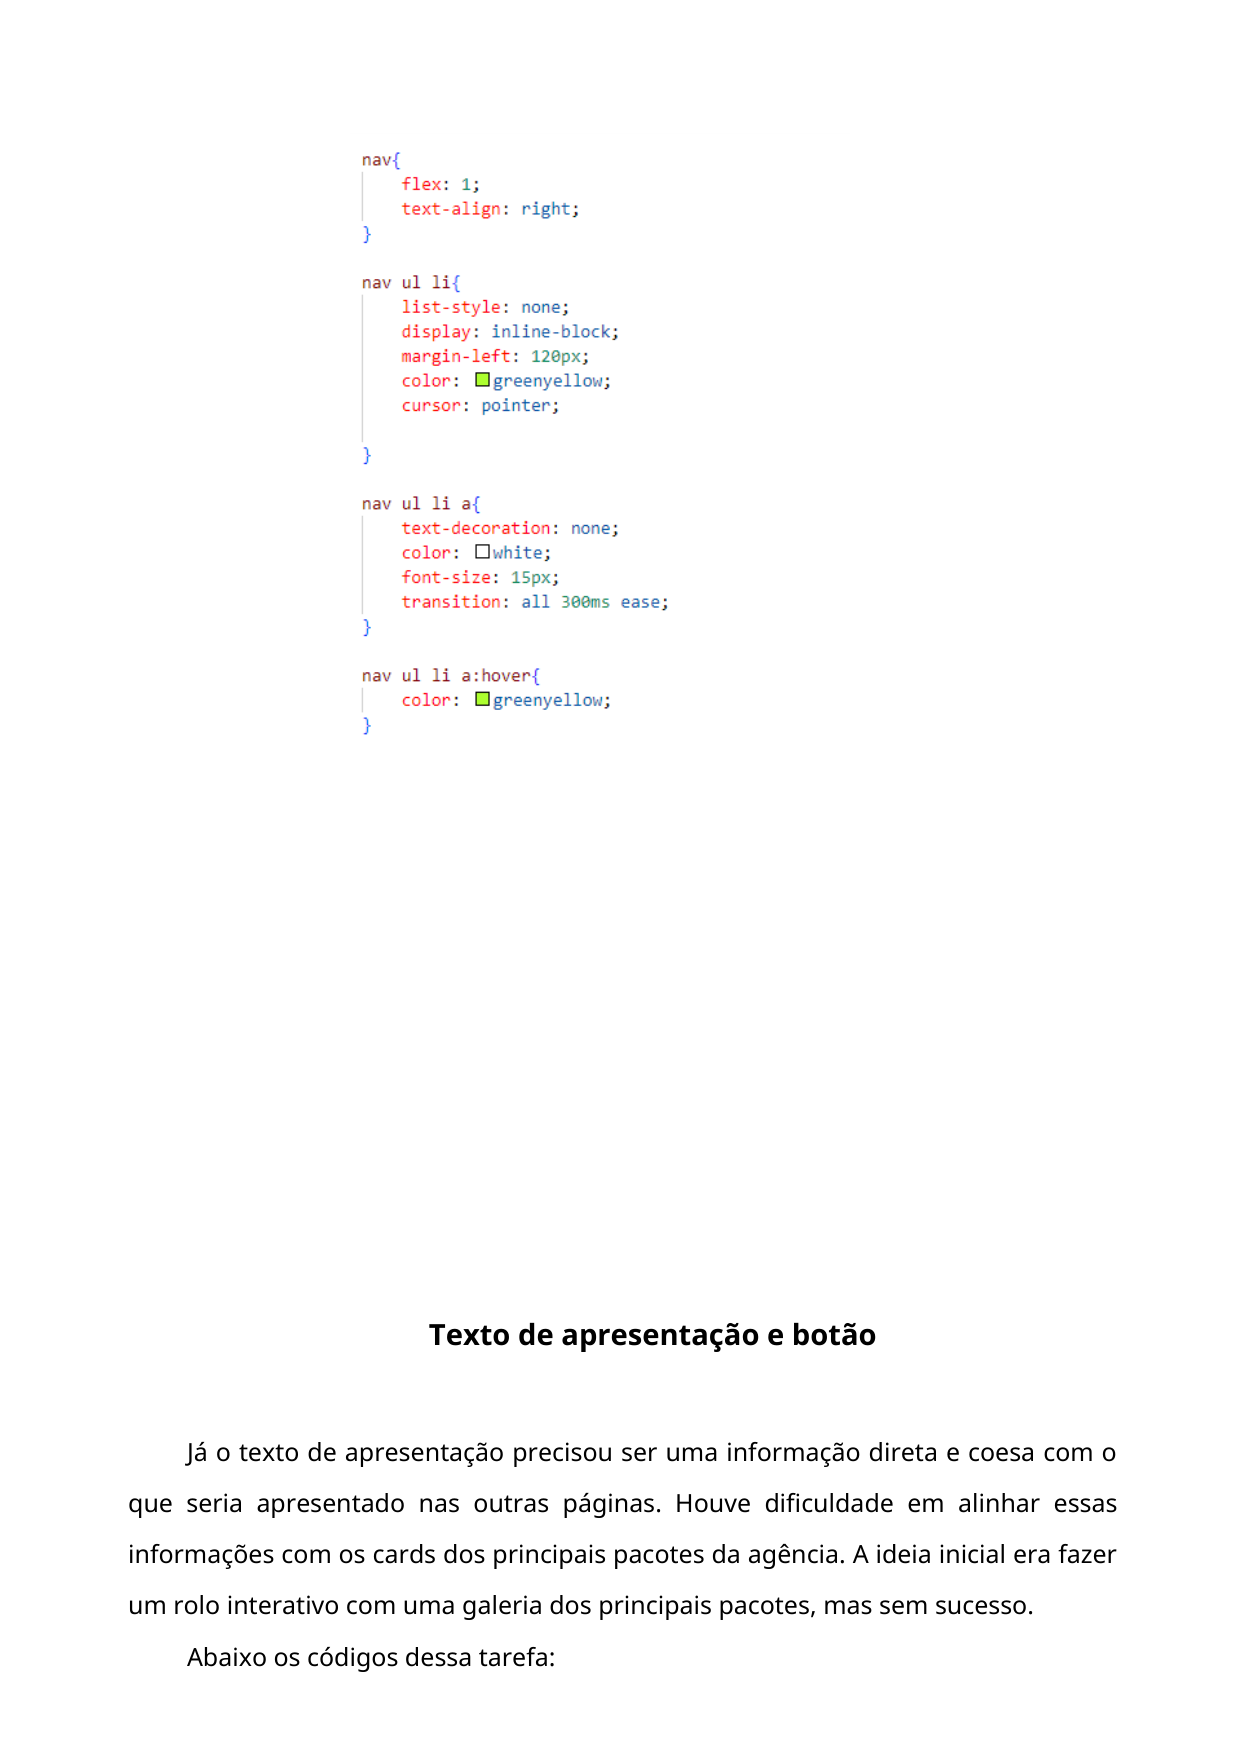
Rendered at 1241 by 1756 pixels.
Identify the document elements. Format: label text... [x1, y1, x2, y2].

picture [350, 133, 851, 749]
text Abaixo os códigos dessa tarefa: [128, 1639, 1119, 1673]
text Já o texto de apresentação precisou ser uma informação direta e coesa com o que seria apresentado nas outras páginas. Houve dificuldade em alinhar essas informações com os cards dos principais pacotes da agência. A ideia inicial era fazer um rolo interativo com uma galeria dos principais pacotes, mas sem sucesso. [128, 1435, 1119, 1622]
text Texto de apresentação e botão [128, 1315, 1119, 1354]
